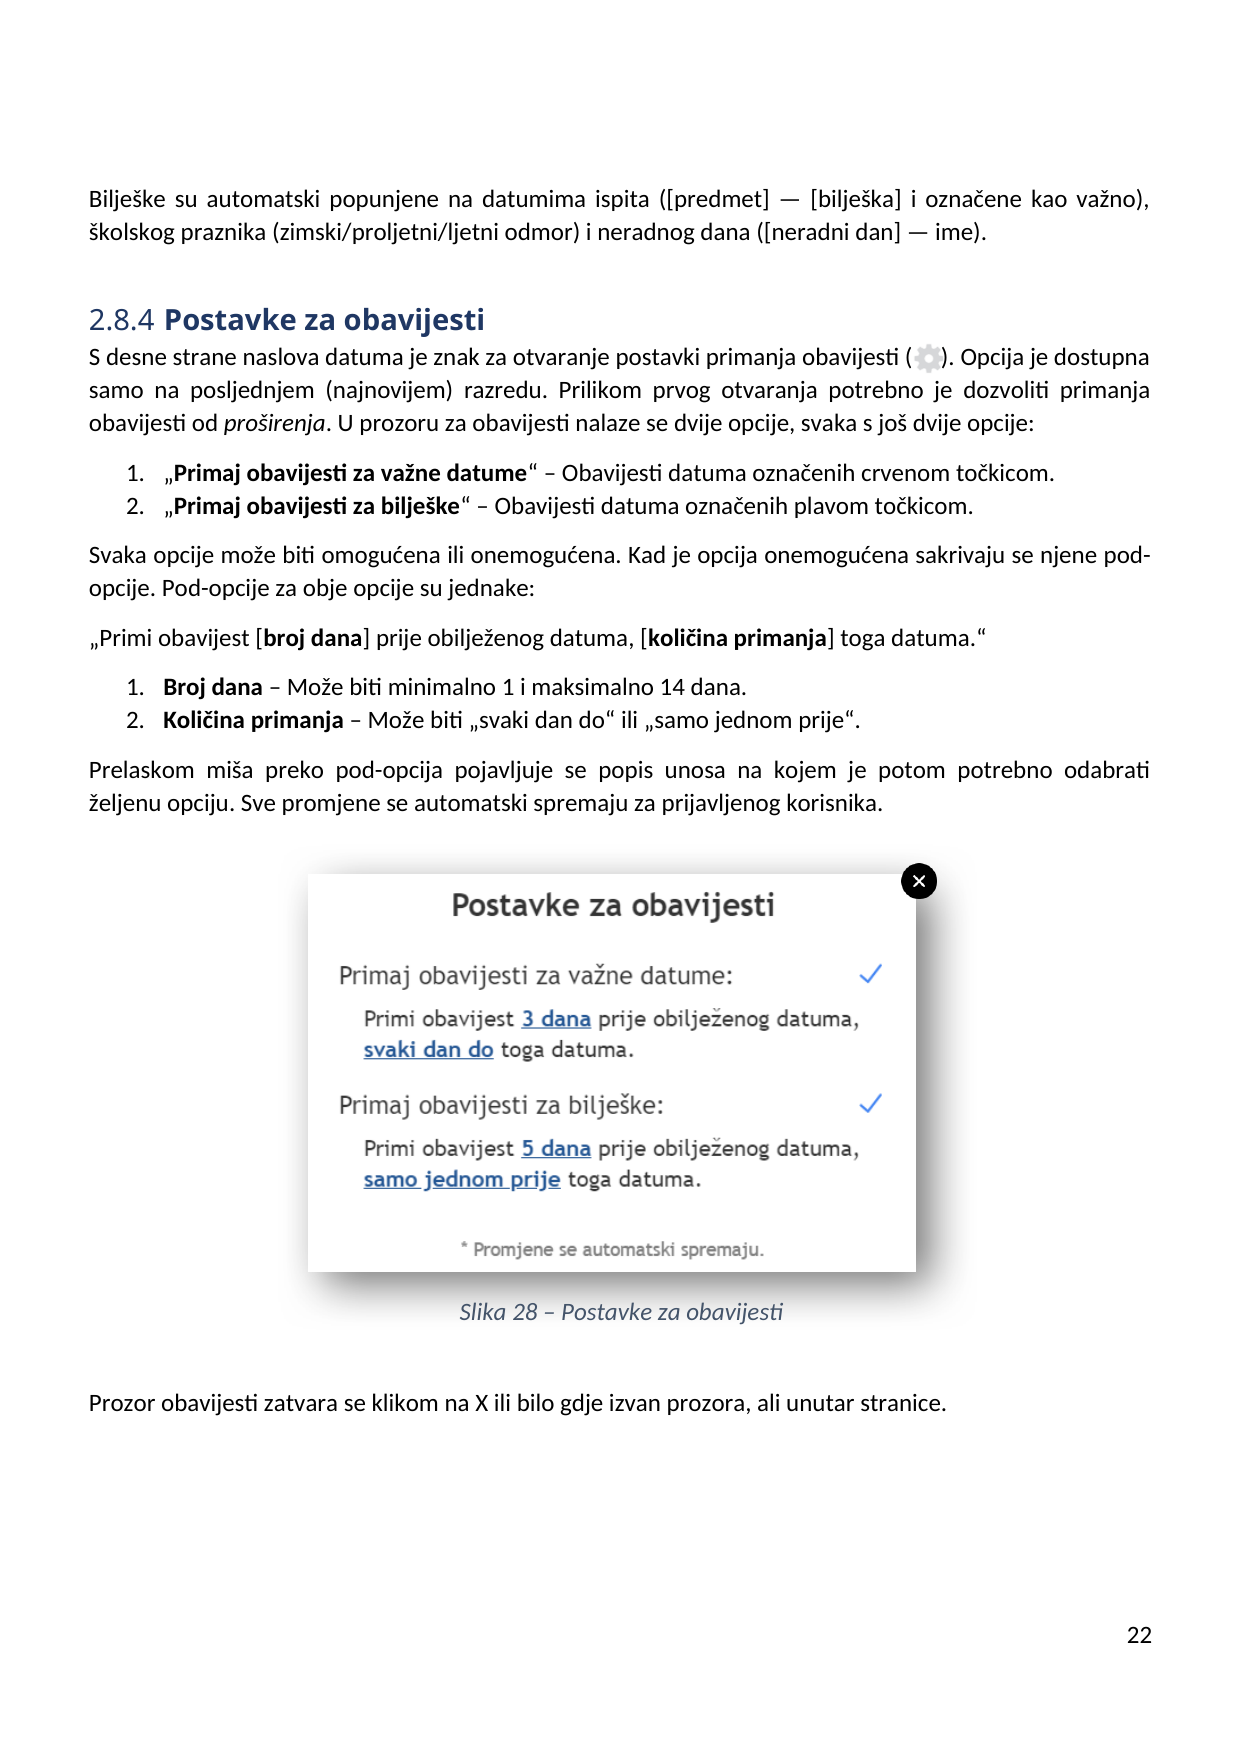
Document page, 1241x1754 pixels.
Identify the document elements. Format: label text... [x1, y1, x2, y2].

list „Primaj obavijesti za važne datume“ – Obavijesti datuma označenih crvenom točkicom. [126, 457, 1152, 487]
text Prelaskom miša preko pod-opcija pojavljuje se popis unosa na kojem je potom potrebno odabrati željenu opciju. Sve promjene se automatski spremaju za prijavljenog korisnika. [89, 754, 1152, 817]
text „Primi obavijest [broj dana] prije obilježenog datuma, [količina primanja] toga datuma.“ [89, 622, 1152, 652]
list Količina primanja – Može biti „svaki dan do“ ili „samo jednom prije“. [126, 704, 1152, 735]
text Svaka opcije može biti omogućena ili onemogućena. Kad je opcija onemogućena sakrivaju se njene pod-opcije. Pod-opcije za obje opcije su jednake: [89, 539, 1152, 603]
list Broj dana – Može biti minimalno 1 i maksimalno 14 dana. [126, 672, 1152, 702]
list „Primaj obavijesti za bilješke“ – Obavijesti datuma označenih plavom točkicom. [126, 490, 1152, 520]
text S desne strane naslova datuma je znak za otvaranje postavki primanja obavijesti ( ). Opcija je dostupna samo na posljednjem (najnovijem) razredu. Prilikom prvog otvaranja potrebno je dozvoliti primanja obavijesti od proširenja. U prozoru za obavijesti nalaze se dvije opcije, svaka s još dvije opcije: [89, 342, 1152, 438]
text Bilješke su automatski popunjene na datumima ispita ([predmet] — [bilješka] i označene kao važno), školskog praznika (zimski/proljetni/ljetni odmor) i neradnog dana ([neradni dan] — ime). [89, 150, 1152, 246]
subtitle Postavke za obavijesti [89, 299, 1152, 338]
picture [308, 863, 937, 1272]
